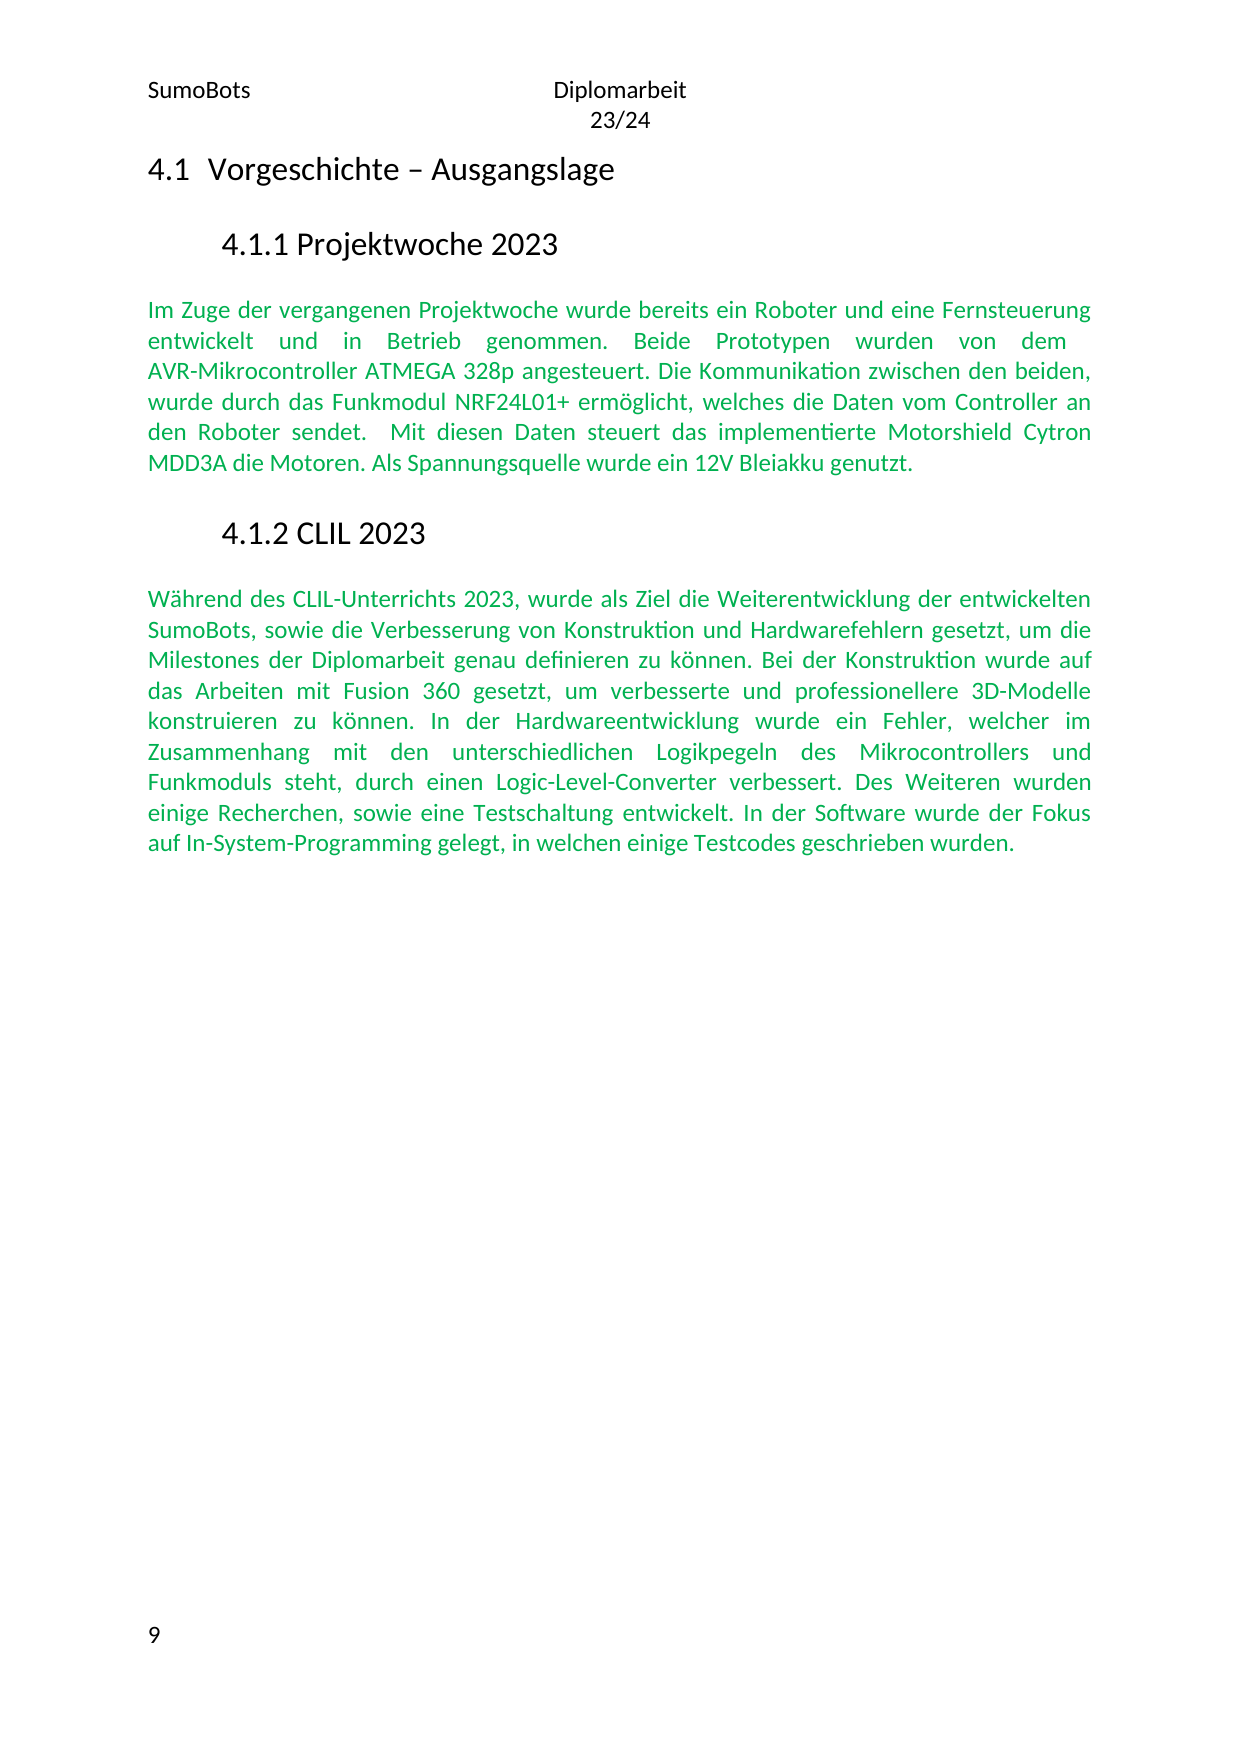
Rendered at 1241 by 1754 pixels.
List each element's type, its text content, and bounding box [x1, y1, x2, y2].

text Während des CLIL-Unterrichts 2023, wurde als Ziel die Weiterentwicklung der entwickelten SumoBots, sowie die Verbesserung von Konstruktion und Hardwarefehlern gesetzt, um die Milestones der Diplomarbeit genau definieren zu können. Bei der Konstruktion wurde auf das Arbeiten mit Fusion 360 gesetzt, um verbesserte und professionellere 3D-Modelle konstruieren zu können. In der Hardwareentwicklung wurde ein Fehler, welcher im Zusammenhang mit den unterschiedlichen Logikpegeln des Mikrocontrollers und Funkmoduls steht, durch einen Logic-Level-Converter verbessert. Des Weiteren wurden einige Recherchen, sowie eine Testschaltung entwickelt. In der Software wurde der Fokus auf In-System-Programming gelegt, in welchen einige Testcodes geschrieben wurden. [148, 583, 1093, 858]
subtitle CLIL 2023 [221, 512, 1093, 553]
text Im Zuge der vergangenen Projektwoche wurde bereits ein Roboter und eine Fernsteuerung entwickelt und in Betrieb genommen. Beide Prototypen wurden von dem AVR-Mikrocontroller ATMEGA 328p angesteuert. Die Kommunikation zwischen den beiden, wurde durch das Funkmodul NRF24L01+ ermöglicht, welches die Daten vom Controller an den Roboter sendet. Mit diesen Daten steuert das implementierte Motorshield Cytron MDD3A die Motoren. Als Spannungsquelle wurde ein 12V Bleiakku genutzt. [148, 294, 1093, 477]
subtitle Projektwoche 2023 [221, 223, 1093, 264]
subtitle Vorgeschichte – Ausgangslage [148, 148, 1093, 188]
